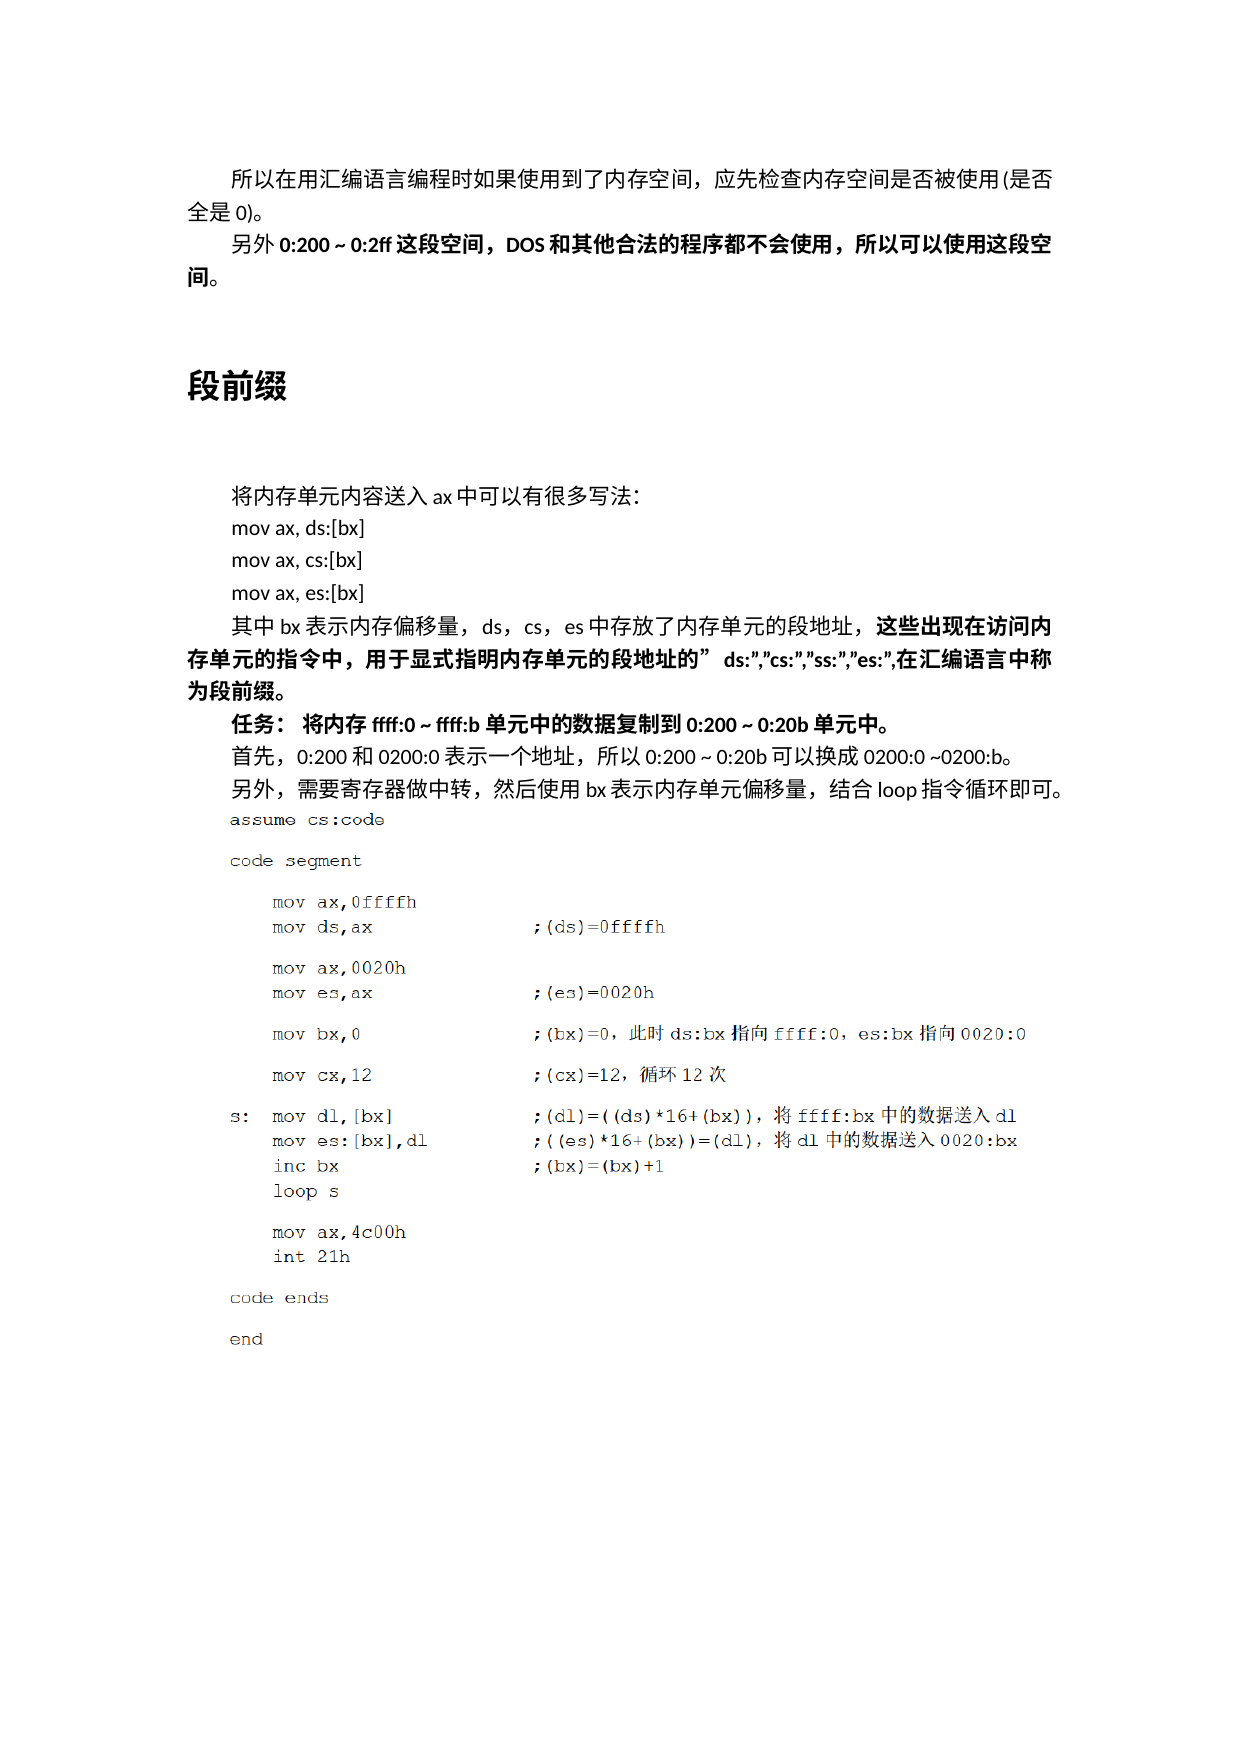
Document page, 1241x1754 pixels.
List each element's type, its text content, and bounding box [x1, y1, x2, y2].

text 任务： 将内存ffff:0 ~ ffff:b 单元中的数据复制到0:200 ~ 0:20b单元中。 [187, 706, 1053, 739]
text mov ax, ds:[bx] [187, 511, 1053, 544]
text 另外，需要寄存器做中转，然后使用bx表示内存单元偏移量，结合loop指令循环即可。 [187, 771, 1053, 803]
text mov ax, cs:[bx] [187, 544, 1053, 576]
subtitle 段前缀 [187, 352, 1053, 417]
text 另外0:200 ~ 0:2ff这段空间，DOS和其他合法的程序都不会使用，所以可以使用这段空间。 [187, 227, 1053, 292]
text 将内存单元内容送入ax中可以有很多写法： [187, 479, 1053, 511]
picture [187, 803, 1053, 1352]
text mov ax, es:[bx] [187, 576, 1053, 609]
text 首先，0:200 和0200:0表示一个地址，所以0:200 ~ 0:20b可以换成 0200:0 ~0200:b。 [187, 739, 1053, 771]
text 所以在用汇编语言编程时如果使用到了内存空间，应先检查内存空间是否被使用(是否全是0)。 [187, 162, 1053, 227]
text 其中bx表示内存偏移量，ds，cs，es中存放了内存单元的段地址，这些出现在访问内存单元的指令中，用于显式指明内存单元的段地址的”ds:”,”cs:”,”ss:”,”es:”,在汇编语言中称为段前缀。 [187, 609, 1053, 706]
